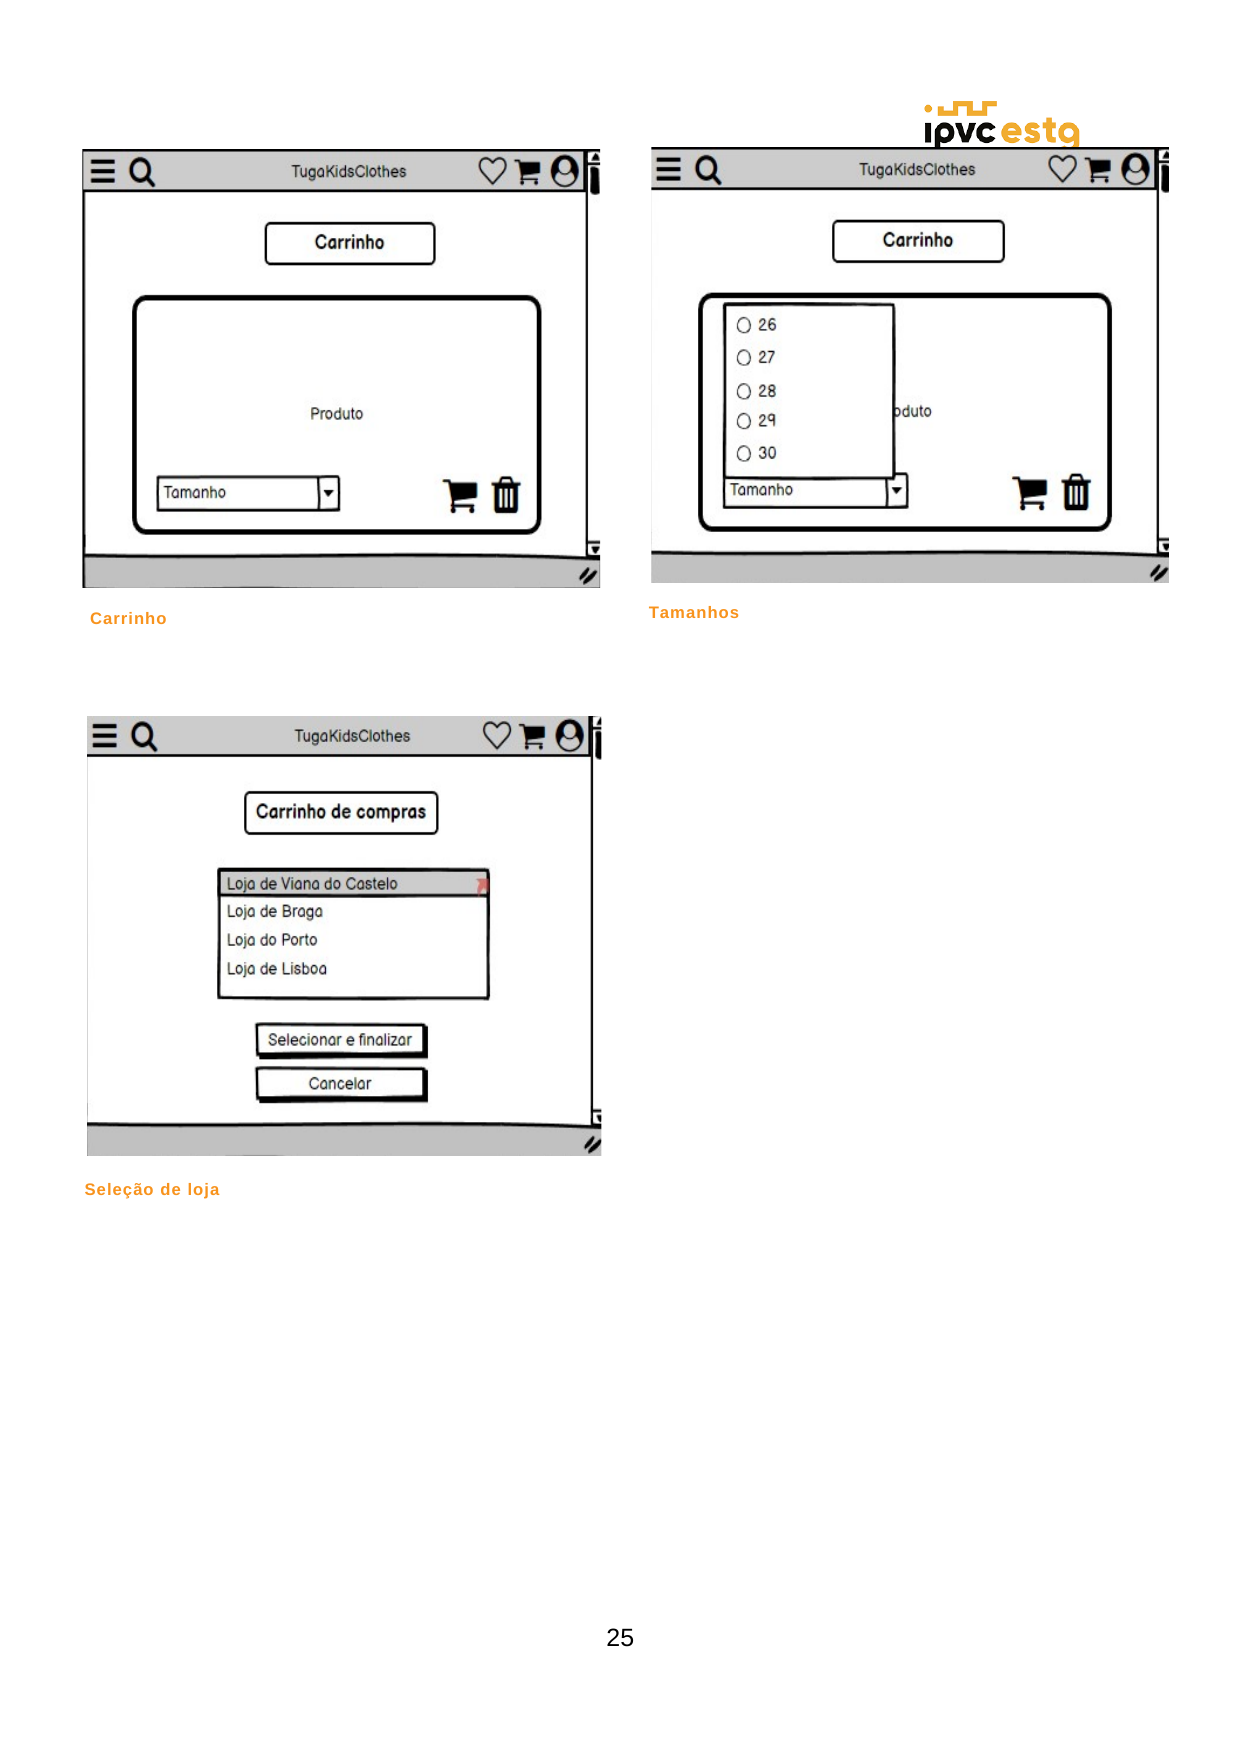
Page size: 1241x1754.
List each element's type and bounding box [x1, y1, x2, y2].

picture [86, 716, 602, 1154]
picture [650, 85, 1169, 582]
picture [81, 149, 600, 586]
